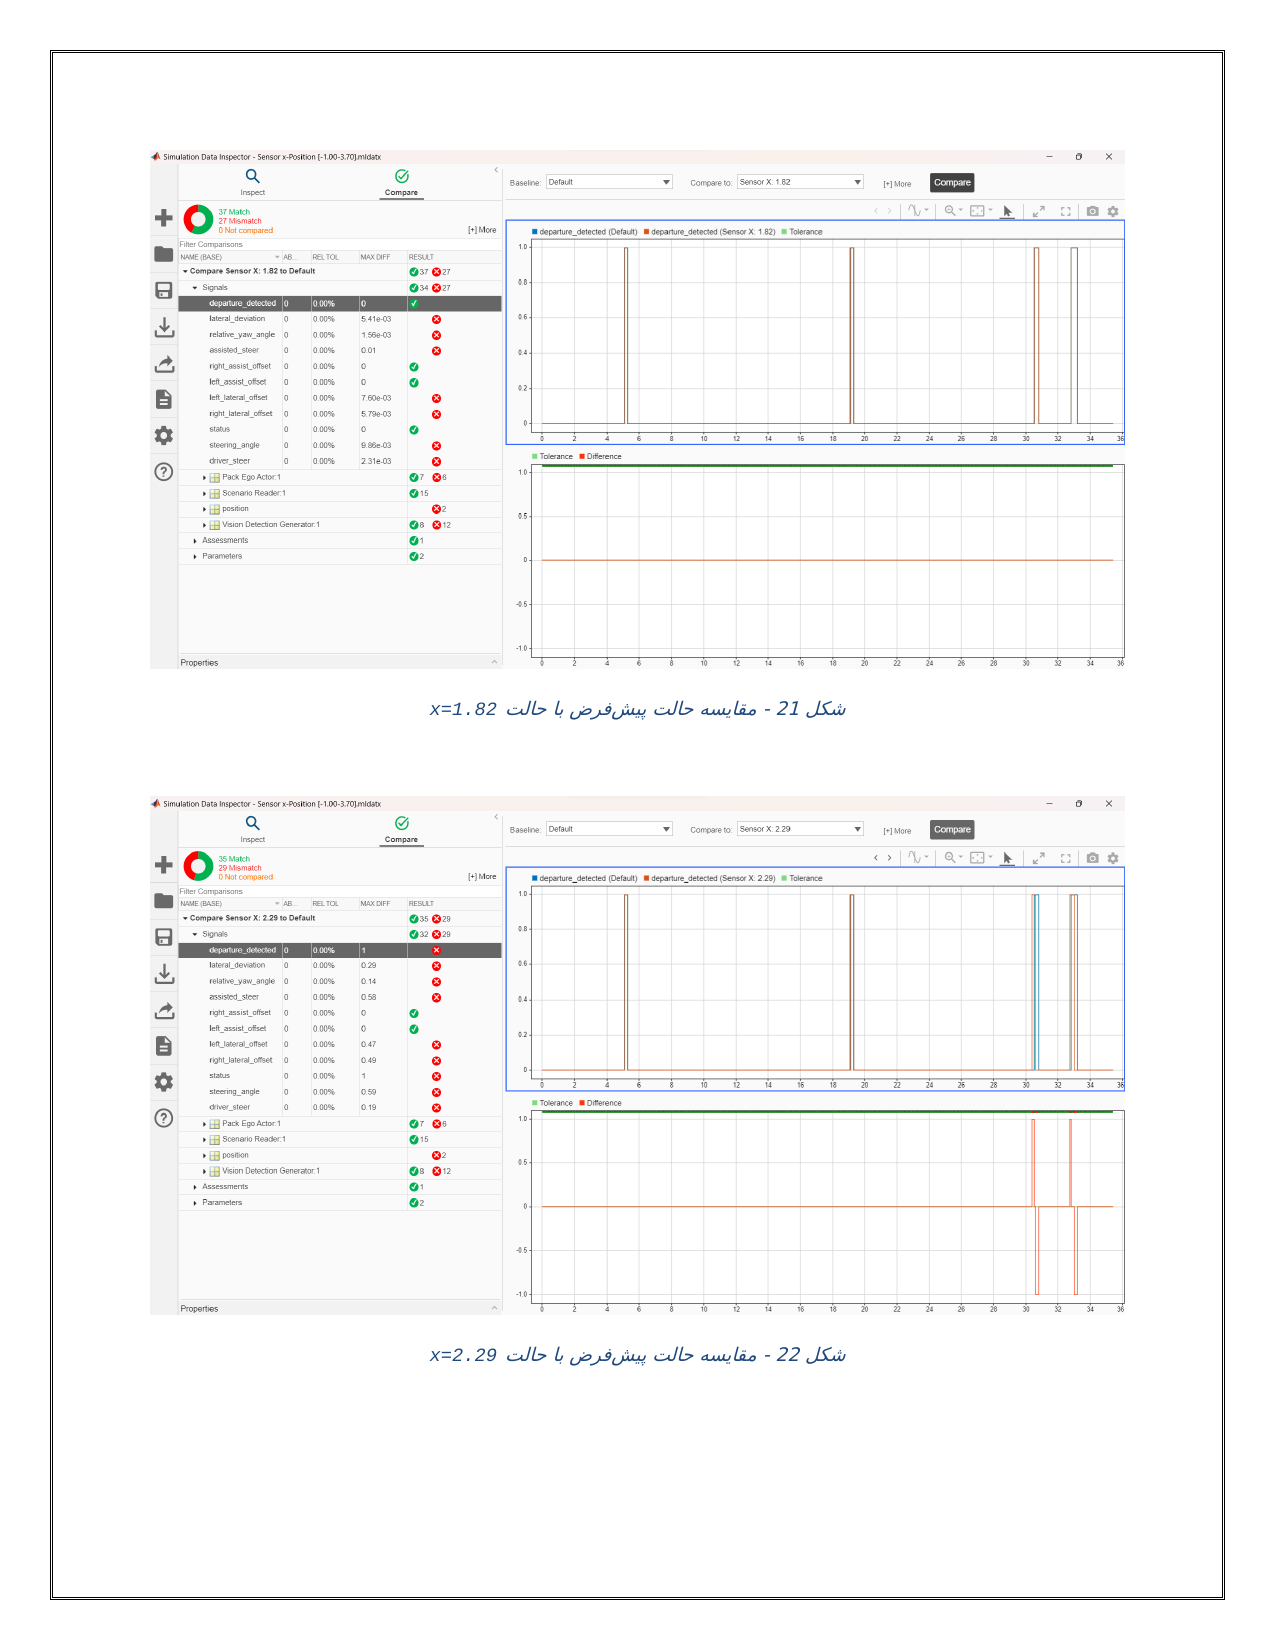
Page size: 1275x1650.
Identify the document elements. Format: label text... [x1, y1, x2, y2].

text شکل ‌ت - مقایسه حالت پیش‌فرض با حالت x=2.29 [150, 1344, 1125, 1367]
picture [150, 150, 1125, 669]
text شکل ‌ش - مقایسه حالت پیش‌فرض با حالت x=1.82 [150, 698, 1125, 721]
picture [150, 796, 1125, 1315]
